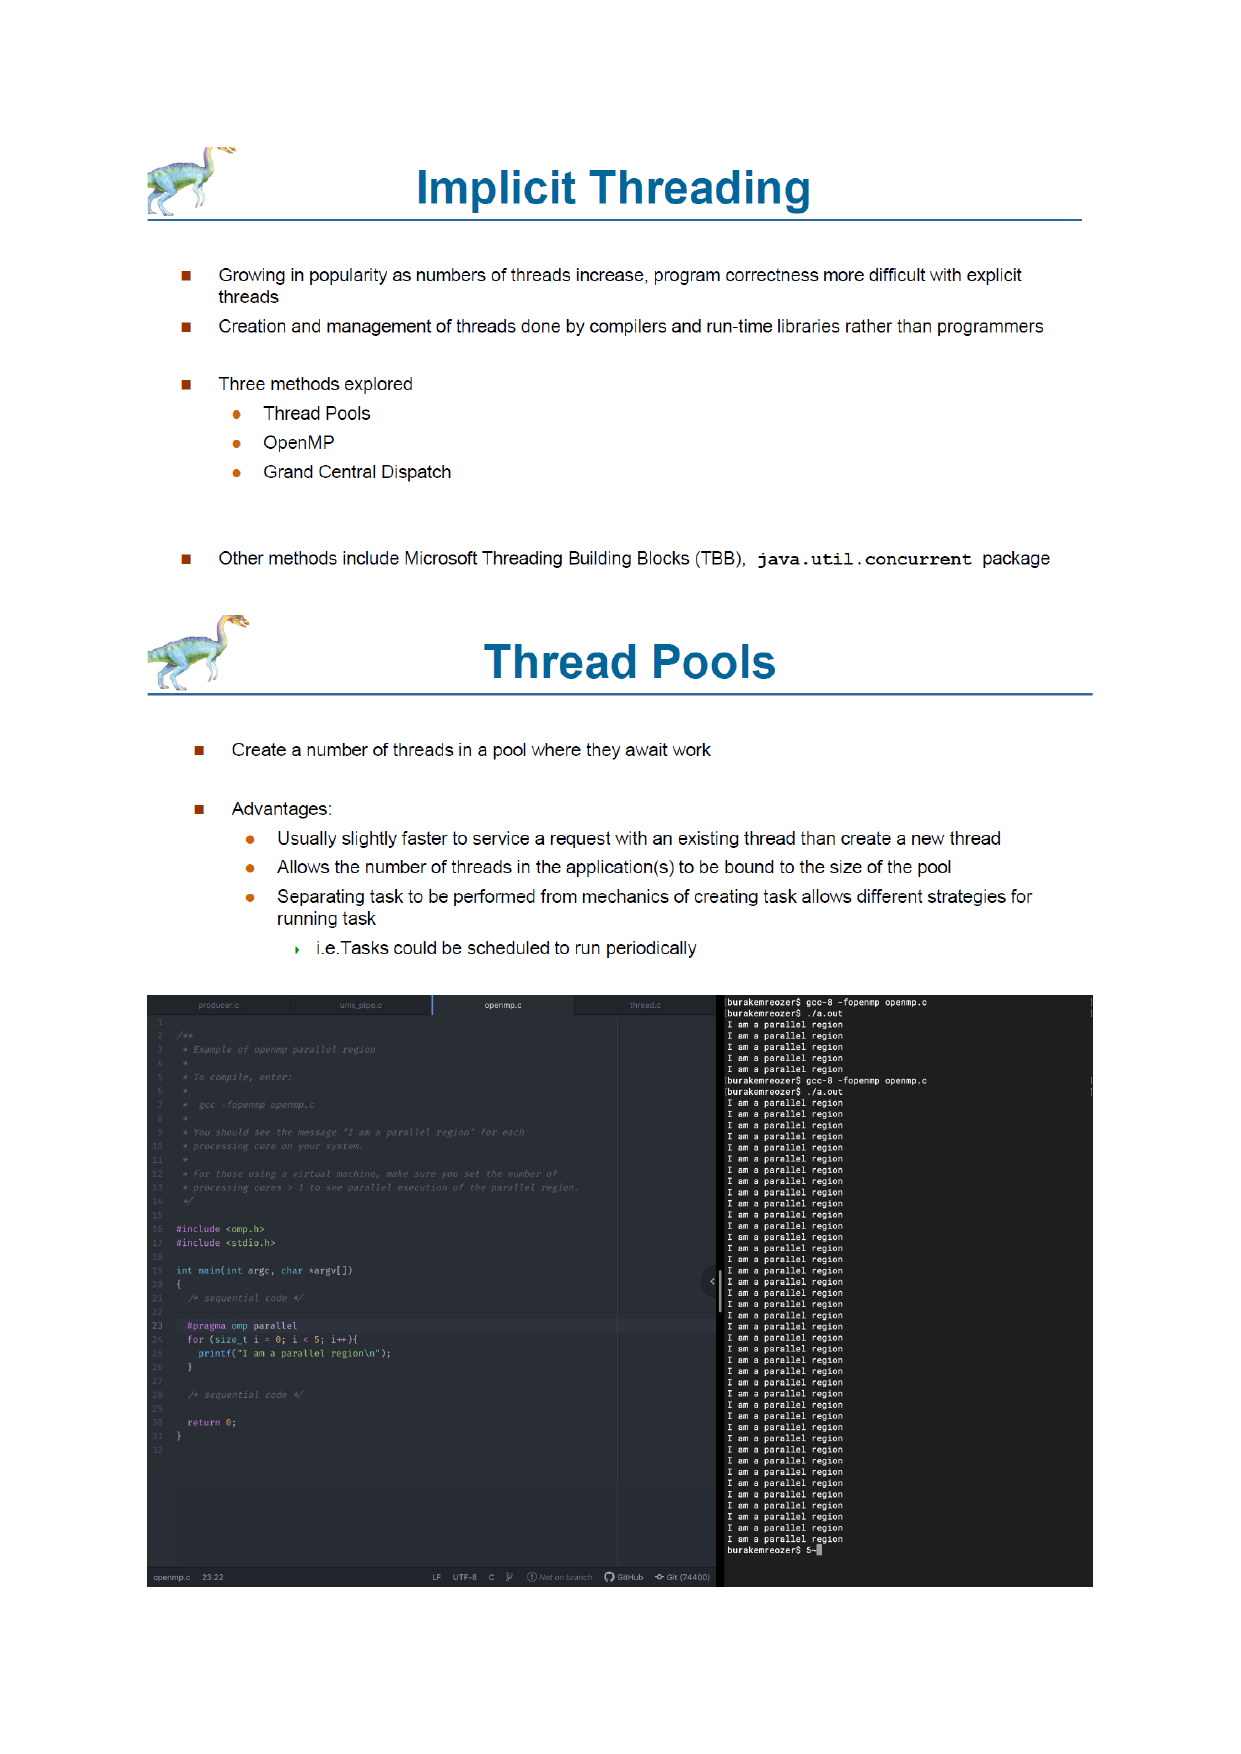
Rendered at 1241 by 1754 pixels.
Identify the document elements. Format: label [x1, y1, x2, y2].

picture [147, 147, 1093, 1587]
